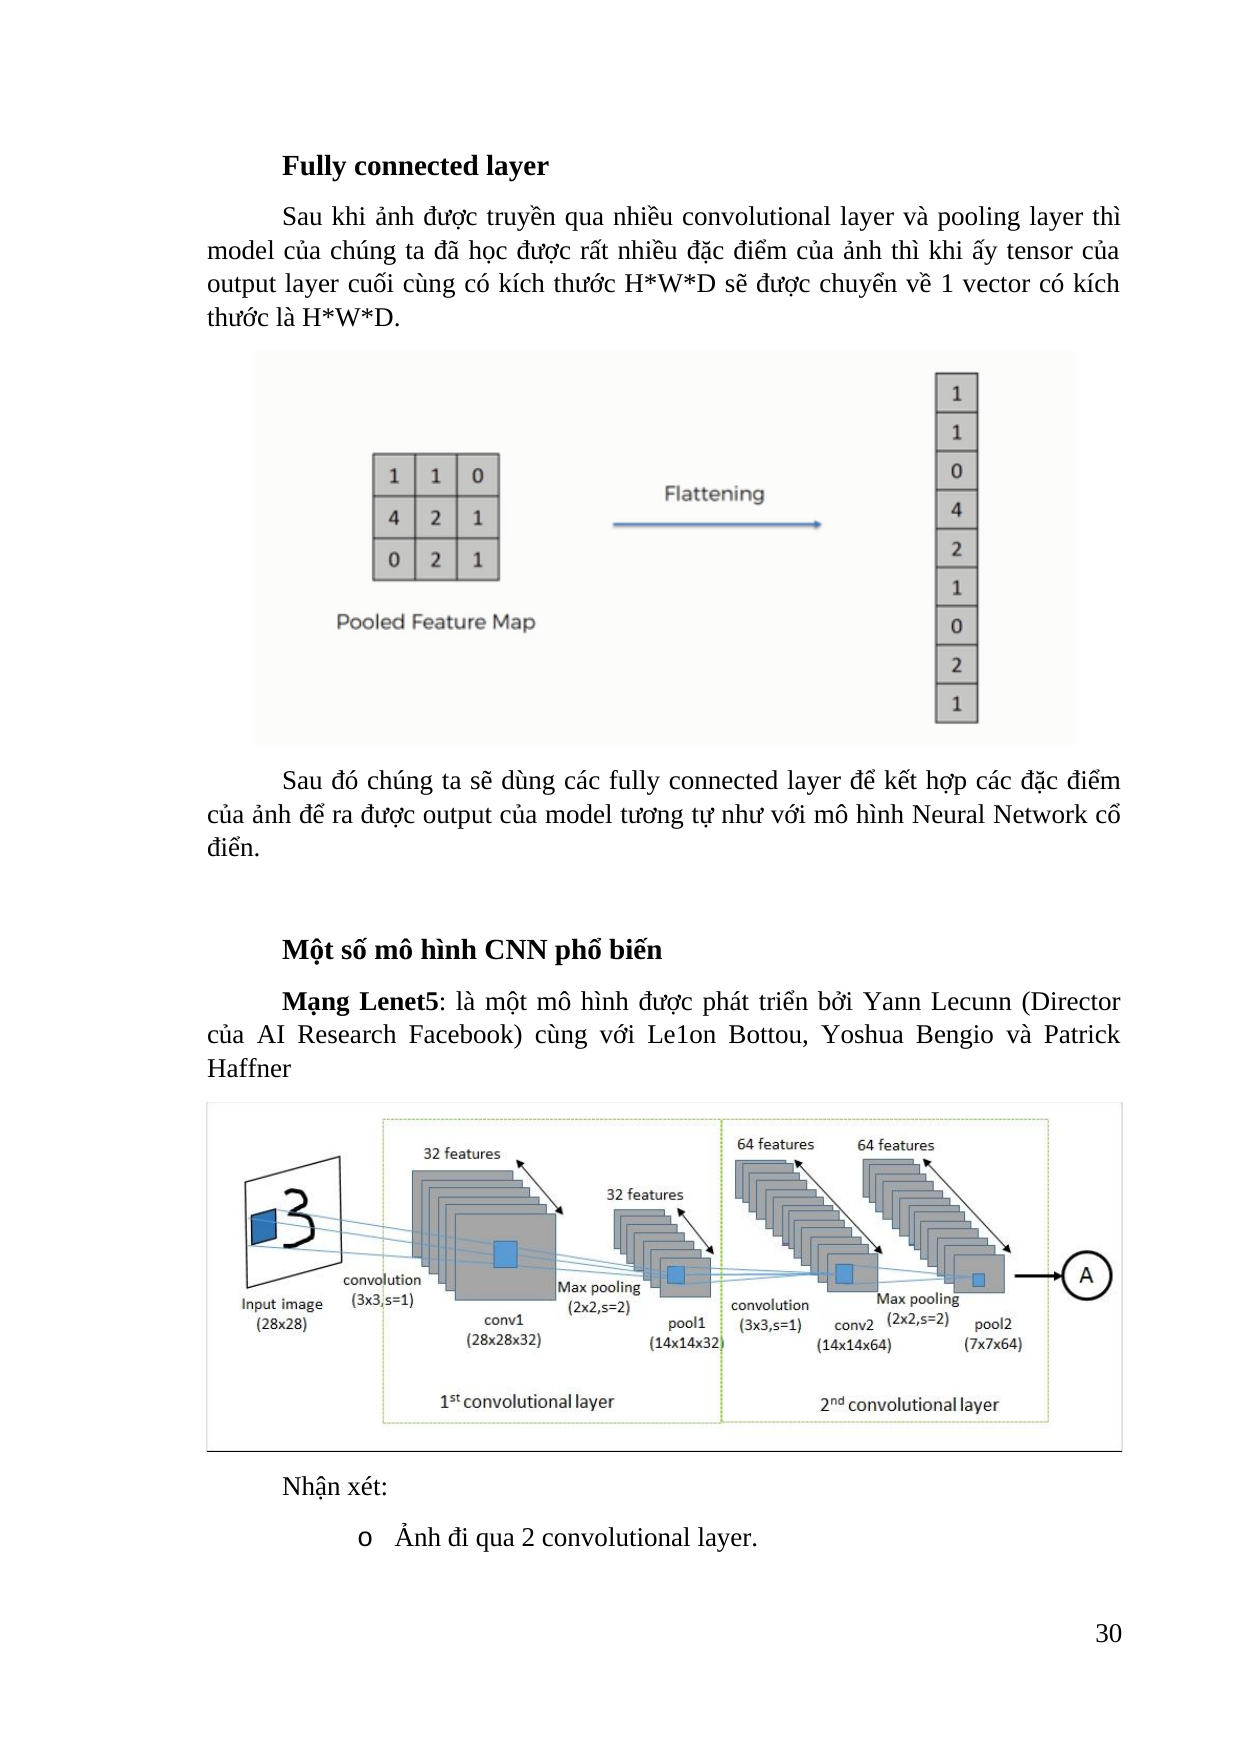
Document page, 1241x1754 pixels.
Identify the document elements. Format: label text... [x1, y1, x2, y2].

text Sau khi ảnh được truyền qua nhiều convolutional layer và pooling layer thì model của chúng ta đã học được rất nhiều đặc điểm của ảnh thì khi ấy tensor của output layer cuối cùng có kích thước H*W*D sẽ được chuyển về 1 vector có kích thước là H*W*D. [207, 201, 1122, 332]
picture [252, 351, 1077, 746]
text Một số mô hình CNN phổ biến [207, 932, 1122, 965]
text Nhận xét: [207, 1470, 1122, 1502]
text Sau đó chúng ta sẽ dùng các fully connected layer để kết hợp các đặc điểm của ảnh để ra được output của model tương tự như với mô hình Neural Network cổ điển. [207, 764, 1122, 863]
list Ảnh đi qua 2 convolutional layer. [357, 1521, 1122, 1554]
picture [206, 1102, 1123, 1452]
text Fully connected layer [207, 148, 1122, 181]
text Mạng Lenet5: là một mô hình được phát triển bởi Yann Lecunn (Director của AI Research Facebook) cùng với Le1on Bottou, Yoshua Bengio và Patrick Haffner [207, 985, 1122, 1083]
